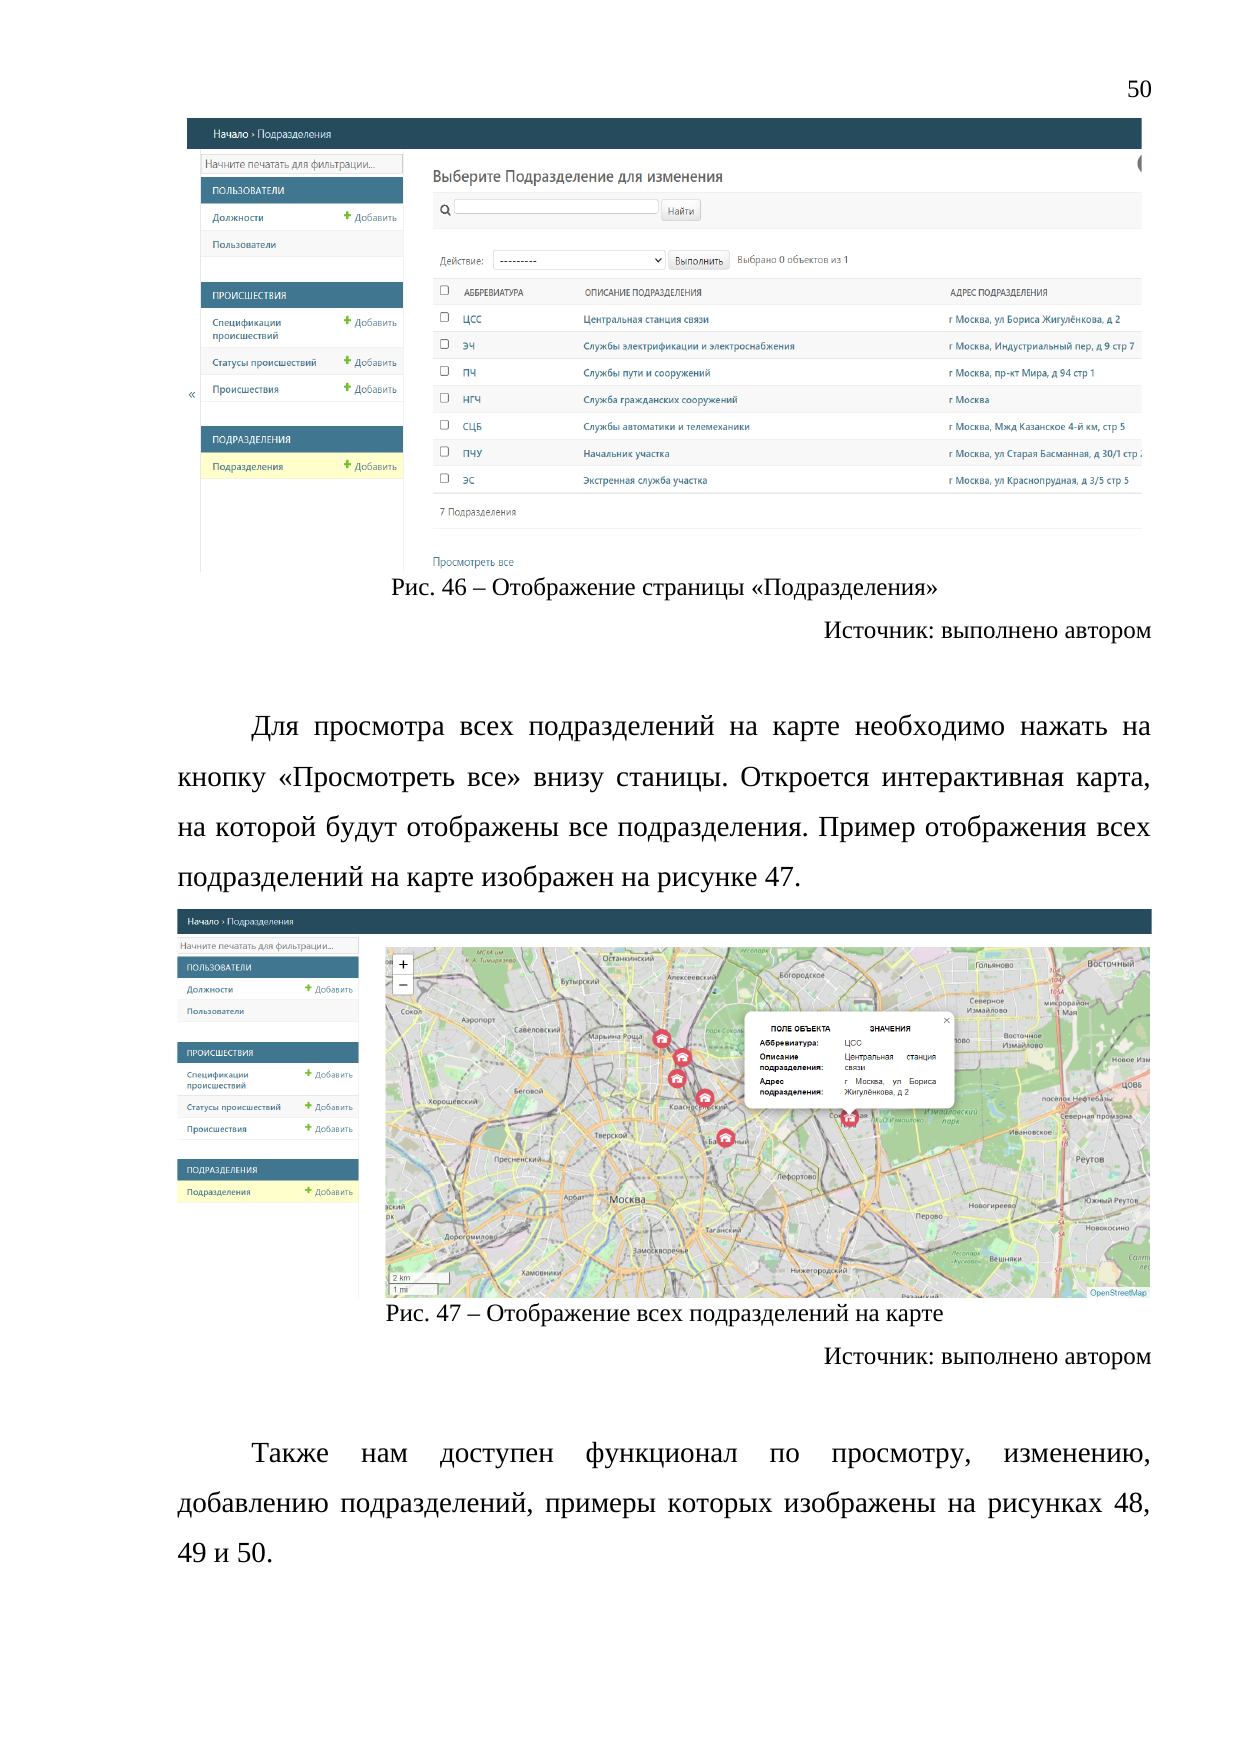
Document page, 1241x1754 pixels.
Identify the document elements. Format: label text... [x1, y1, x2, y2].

text Источник: выполнено автором [177, 615, 1152, 644]
text Рис. 46 – Отображение страницы «Подразделения» [177, 572, 1152, 601]
picture [177, 909, 1152, 1299]
picture [187, 118, 1142, 572]
text Источник: выполнено автором [177, 1341, 1152, 1370]
text Рис. 47 – Отображение всех подразделений на карте [177, 1299, 1152, 1327]
text Также нам доступен функционал по просмотру, изменению, добавлению подразделений, примеры которых изображены на рисунках 48, 49 и 50. [177, 1435, 1152, 1569]
text Для просмотра всех подразделений на карте необходимо нажать на кнопку «Просмотреть все» внизу станицы. Откроется интерактивная карта, на которой будут отображены все подразделения. Пример отображения всех подразделений на карте изображен на рисунке 47. [177, 708, 1152, 893]
